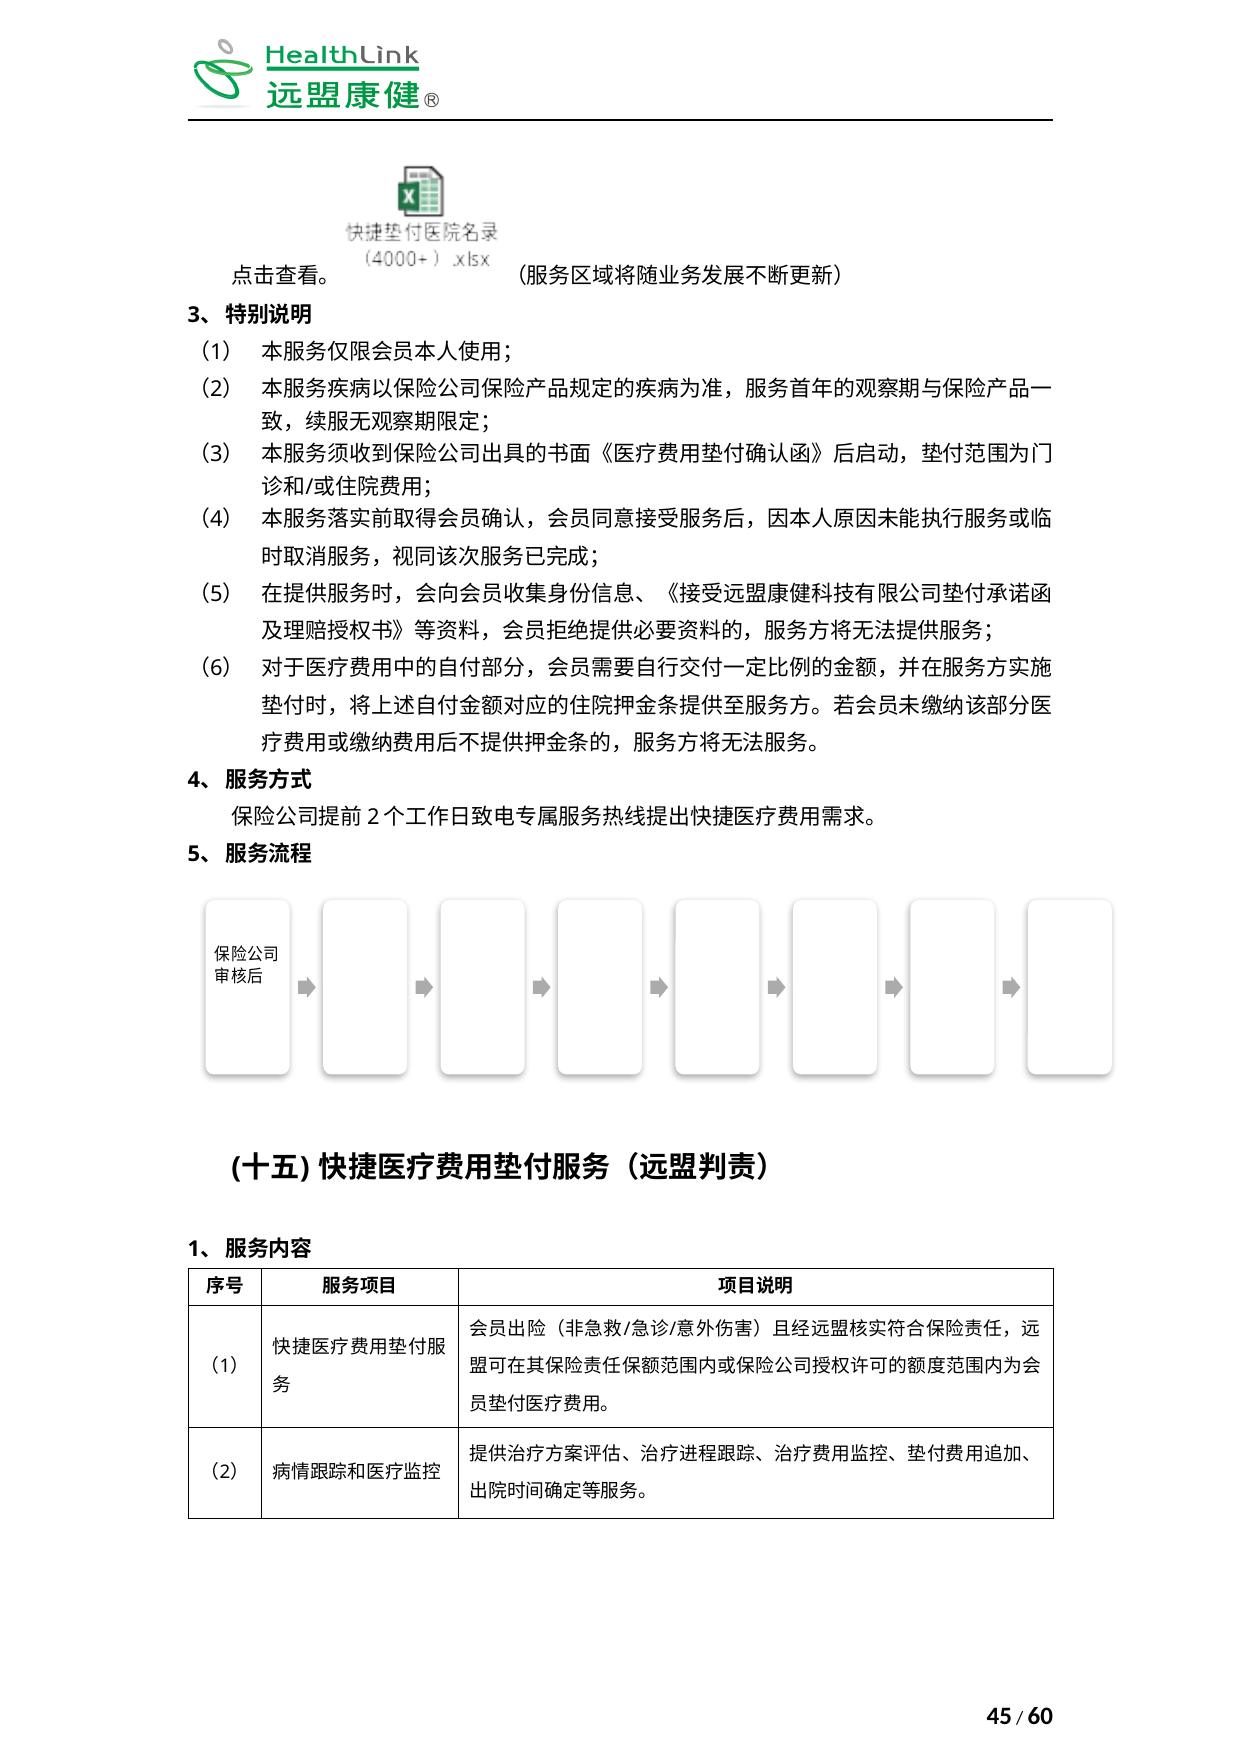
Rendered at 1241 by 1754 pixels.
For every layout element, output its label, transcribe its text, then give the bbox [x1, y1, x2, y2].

list 本服务须收到保险公司出具的书面《医疗费用垫付确认函》后启动，垫付范围为门诊和/或住院费用； [188, 436, 1053, 501]
table_cell （2） [189, 1428, 261, 1517]
list 本服务仅限会员本人使用； [188, 334, 1053, 366]
list 在提供服务时，会向会员收集身份信息、《接受远盟康健科技有限公司垫付承诺函及理赔授权书》等资料，会员拒绝提供必要资料的，服务方将无法提供服务； [188, 576, 1053, 645]
list 服务内容 [187, 1230, 1053, 1263]
list 特别说明 [187, 297, 1053, 329]
table_header 服务项目 [262, 1269, 458, 1305]
table_cell 病情跟踪和医疗监控 [262, 1428, 458, 1517]
table_cell 会员出险（非急救/急诊/意外伤害）且经远盟核实符合保险责任，远盟可在其保险责任保额范围内或保险公司授权许可的额度范围内为会员垫付医疗费用。 [459, 1306, 1053, 1427]
table_header 序号 [189, 1269, 261, 1305]
table_cell （1） [189, 1306, 261, 1427]
table_header 项目说明 [459, 1269, 1053, 1305]
list 保险公司提前2个工作日致电专属服务热线提出快捷医疗费用需求。 [231, 799, 1053, 831]
list 服务方式 [187, 762, 1053, 794]
list 服务流程 [187, 836, 1053, 869]
list 本服务疾病以保险公司保险产品规定的疾病为准，服务首年的观察期与保险产品一致，续服无观察期限定； [188, 371, 1053, 436]
table_cell 快捷医疗费用垫付服务 [262, 1306, 458, 1427]
table_cell 提供治疗方案评估、治疗进程跟踪、治疗费用监控、垫付费用追加、出院时间确定等服务。 [459, 1428, 1053, 1517]
subtitle 快捷医疗费用垫付服务（远盟判责） [231, 1132, 1053, 1197]
text 点击查看。（服务区域将随业务发展不断更新） [187, 162, 1053, 292]
list 本服务落实前取得会员确认，会员同意接受服务后，因本人原因未能执行服务或临时取消服务，视同该次服务已完成； [188, 501, 1053, 571]
picture [187, 29, 447, 118]
list 对于医疗费用中的自付部分，会员需要自行交付一定比例的金额，并在服务方实施垫付时，将上述自付金额对应的住院押金条提供至服务方。若会员未缴纳该部分医疗费用或缴纳费用后不提供押金条的，服务方将无法服务。 [188, 650, 1053, 757]
